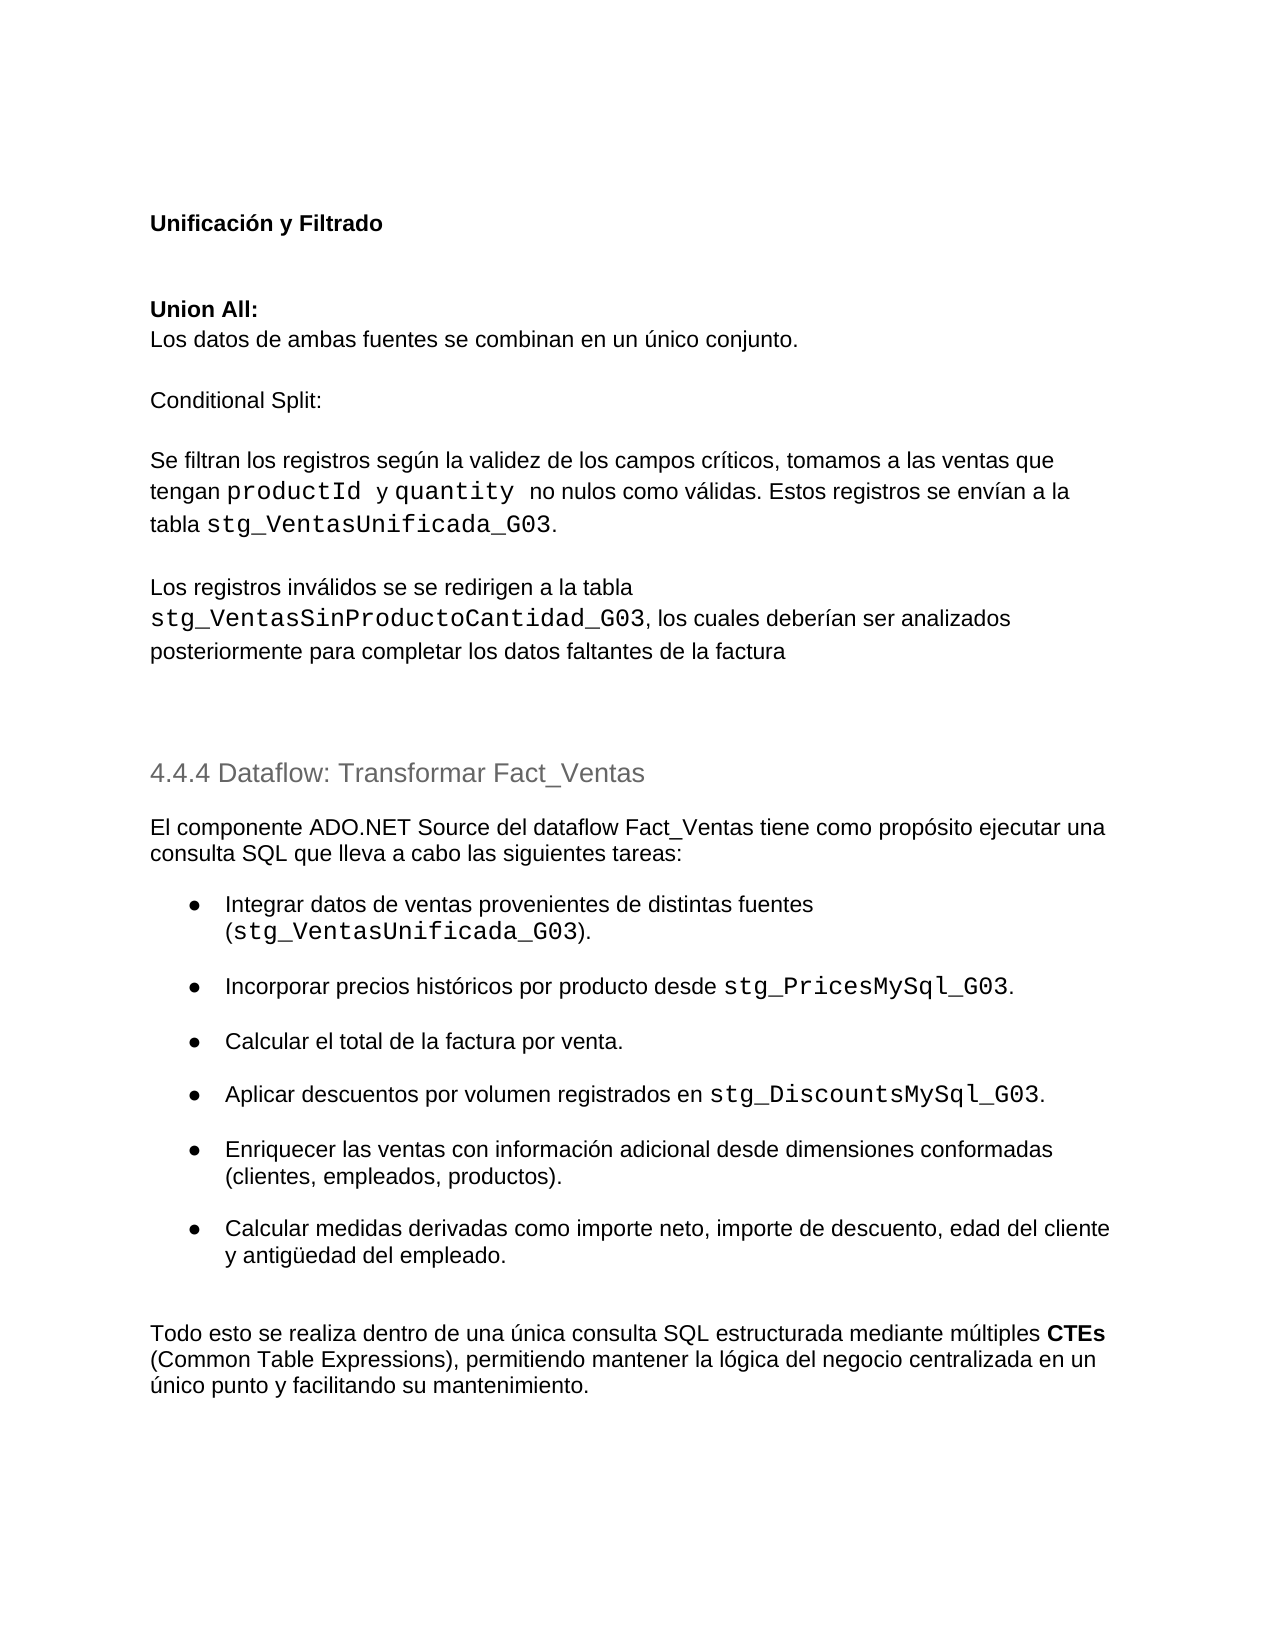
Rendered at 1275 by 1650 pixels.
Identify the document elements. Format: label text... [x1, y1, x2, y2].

list Aplicar descuentos por volumen registrados en stg_DiscountsMySql_G03. [187, 1081, 1125, 1136]
text Todo esto se realiza dentro de una única consulta SQL estructurada mediante múltiples CTEs (Common Table Expressions), permitiendo mantener la lógica del negocio centralizada en un único punto y facilitando su mantenimiento. [150, 1319, 1125, 1398]
subtitle Union All: [150, 296, 1125, 322]
text Los datos de ambas fuentes se combinan en un único conjunto. [150, 326, 1125, 353]
text Unificación y Filtrado [150, 210, 1125, 237]
text Los registros inválidos se se redirigen a la tabla stg_VentasSinProductoCantidad_G03, los cuales deberían ser analizados posteriormente para completar los datos faltantes de la factura [150, 574, 1125, 664]
list Calcular medidas derivadas como importe neto, importe de descuento, edad del cliente y antigüedad del empleado. [187, 1215, 1125, 1294]
list Enriquecer las ventas con información adicional desde dimensiones conformadas (clientes, empleados, productos). [187, 1136, 1125, 1215]
text El componente ADO.NET Source del dataflow Fact_Ventas tiene como propósito ejecutar una consulta SQL que lleva a cabo las siguientes tareas: [150, 814, 1125, 866]
text Se filtran los registros según la validez de los campos críticos, tomamos a las ventas que tengan productId y quantity no nulos como válidas. Estos registros se envían a la tabla stg_VentasUnificada_G03. [150, 447, 1125, 540]
text Conditional Split: [150, 387, 1125, 413]
list Calcular el total de la factura por venta. [187, 1028, 1125, 1081]
list Integrar datos de ventas provenientes de distintas fuentes (stg_VentasUnificada_G03). [187, 891, 1125, 973]
subtitle 4.4.4 Dataflow: Transformar Fact_Ventas [150, 757, 1125, 789]
list Incorporar precios históricos por producto desde stg_PricesMySql_G03. [187, 973, 1125, 1028]
